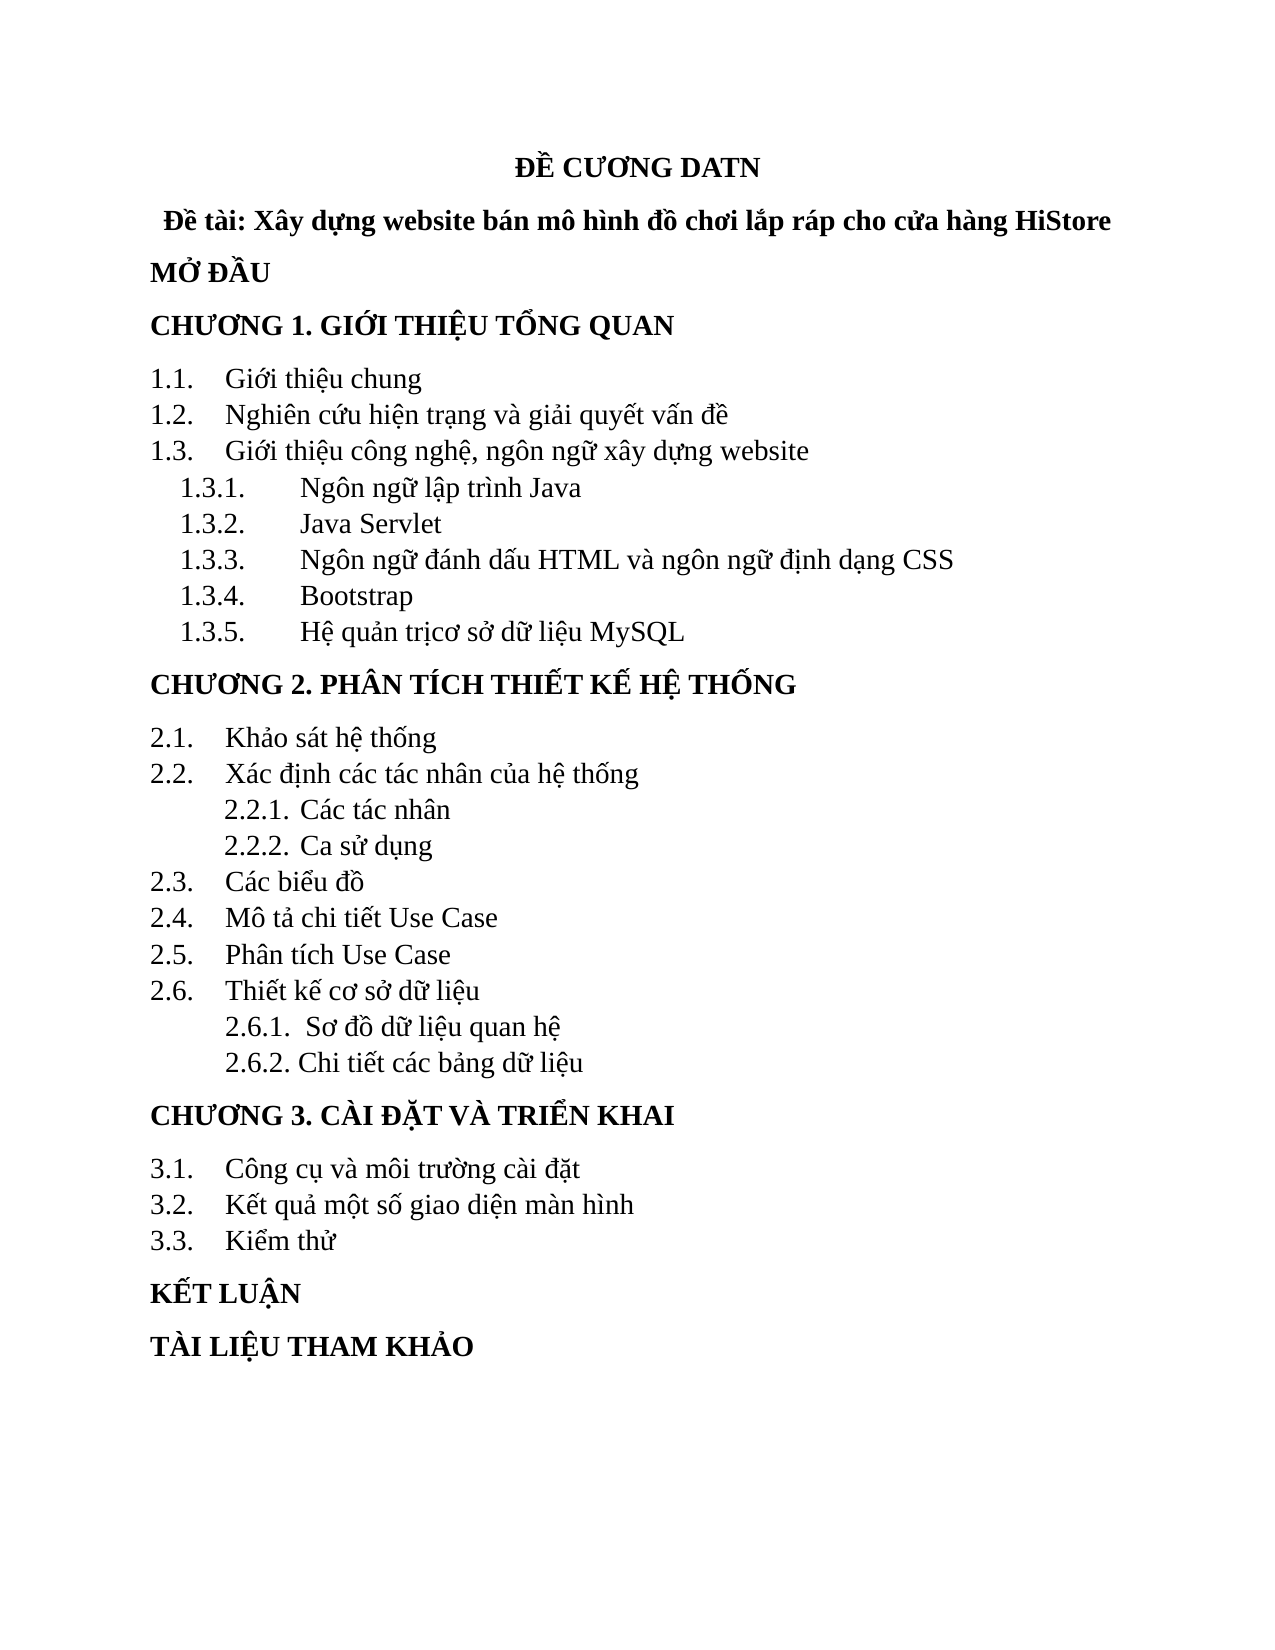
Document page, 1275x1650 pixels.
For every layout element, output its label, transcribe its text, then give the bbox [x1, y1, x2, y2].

list Phân tích Use Case [150, 937, 1125, 970]
list Ngôn ngữ đánh dấu HTML và ngôn ngữ định dạng CSS [179, 542, 1125, 576]
text CHƯƠNG 3. CÀI ĐẶT VÀ TRIỂN KHAI [150, 1098, 1125, 1132]
list Bootstrap [179, 578, 1125, 612]
list Nghiên cứu hiện trạng và giải quyết vấn đề [150, 397, 1125, 431]
list Mô tả chi tiết Use Case [150, 901, 1125, 934]
list Hệ quản trịcơ sở dữ liệu MySQL [179, 614, 1125, 648]
text CHƯƠNG 1. GIỚI THIỆU TỔNG QUAN [150, 308, 1125, 342]
text CHƯƠNG 2. PHÂN TÍCH THIẾT KẾ HỆ THỐNG [150, 667, 1125, 701]
list Công cụ và môi trường cài đặt [150, 1151, 1125, 1184]
list Ngôn ngữ lập trình Java [179, 470, 1125, 503]
list Các tác nhân [224, 792, 1125, 826]
text ĐỀ CƯƠNG DATN [150, 150, 1125, 183]
text TÀI LIỆU THAM KHẢO [150, 1329, 1125, 1362]
list Giới thiệu công nghệ, ngôn ngữ xây dựng website [150, 433, 1125, 467]
text Đề tài: Xây dựng website bán mô hình đồ chơi lắp ráp cho cửa hàng HiStore [150, 203, 1125, 236]
list Xác định các tác nhân của hệ thống [150, 756, 1125, 789]
list 2.6.2. Chi tiết các bảng dữ liệu [225, 1045, 1125, 1079]
text MỞ ĐẦU [150, 256, 1125, 289]
list 2.6.1. Sơ đồ dữ liệu quan hệ [225, 1009, 1125, 1043]
list Khảo sát hệ thống [150, 720, 1125, 753]
list Thiết kế cơ sở dữ liệu [150, 973, 1125, 1006]
list Ca sử dụng [224, 828, 1125, 862]
list Java Servlet [179, 506, 1125, 539]
list Giới thiệu chung [150, 361, 1125, 395]
list Các biểu đồ [150, 864, 1125, 898]
text KẾT LUẬN [150, 1276, 1125, 1309]
list Kết quả một số giao diện màn hình [150, 1187, 1125, 1221]
list Kiểm thử [150, 1223, 1125, 1257]
